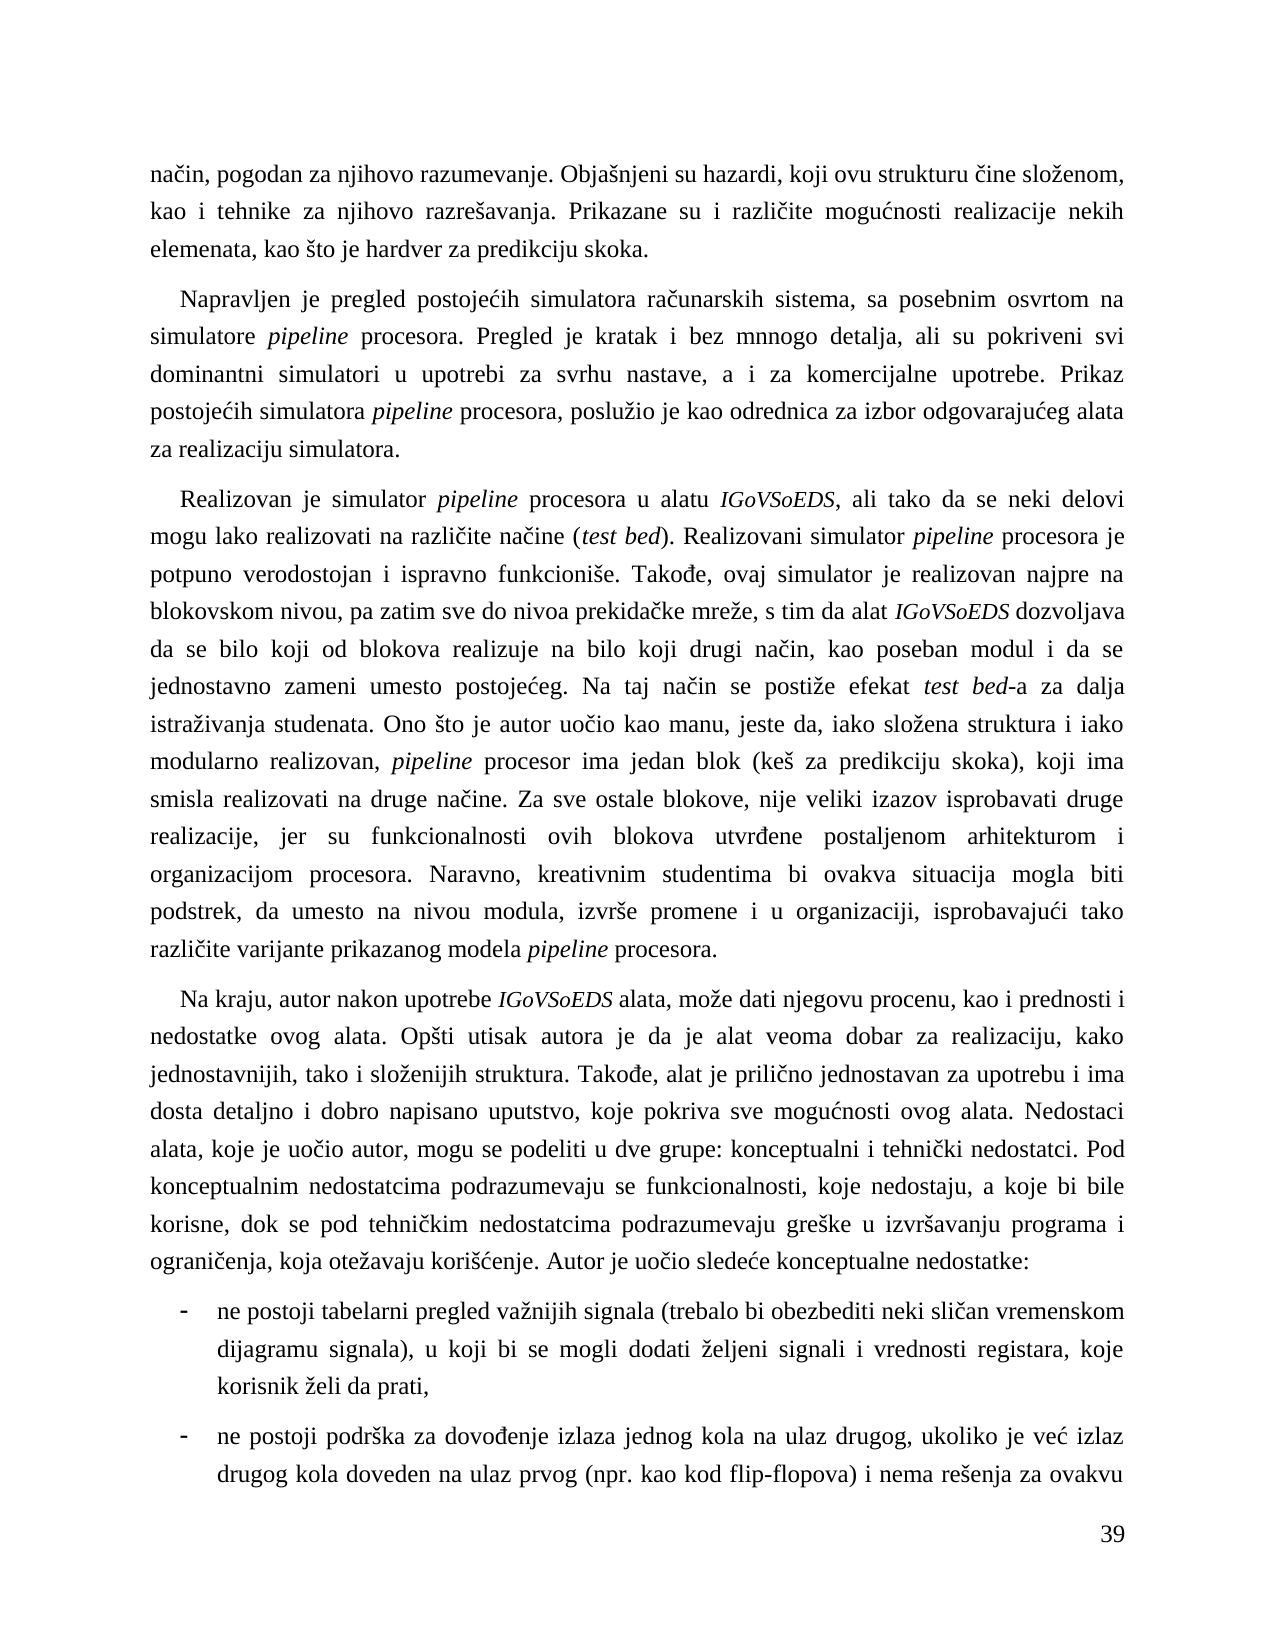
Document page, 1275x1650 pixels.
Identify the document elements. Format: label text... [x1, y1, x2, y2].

text Realizovan je simulator pipeline procesora u alatu IGoVSoEDS, ali tako da se neki delovi mogu lako realizovati na različite načine (test bed). Realizovani simulator pipeline procesora je potpuno verodostojan i ispravno funkcioniše. Takođe, ovaj simulator je realizovan najpre na blokovskom nivou, pa zatim sve do nivoa prekidačke mreže, s tim da alat IGoVSoEDS dozvoljava da se bilo koji od blokova realizuje na bilo koji drugi način, kao poseban modul i da se jednostavno zameni umesto postojećeg. Na taj način se postiže efekat test bed-a za dalja istraživanja studenata. Ono što je autor uočio kao manu, jeste da, iako složena struktura i iako modularno realizovan, pipeline procesor ima jedan blok (keš za predikciju skoka), koji ima smisla realizovati na druge načine. Za sve ostale blokove, nije veliki izazov isprobavati druge realizacije, jer su funkcionalnosti ovih blokova utvrđene postaljenom arhitekturom i organizacijom procesora. Naravno, kreativnim studentima bi ovakva situacija mogla biti podstrek, da umesto na nivou modula, izvrše promene i u organizaciji, isprobavajući tako različite varijante prikazanog modela pipeline procesora. [150, 475, 1125, 962]
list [179, 1412, 1125, 1487]
text Napravljen je pregled postojećih simulatora računarskih sistema, sa posebnim osvrtom na simulatore pipeline procesora. Pregled je kratak i bez mnnogo detalja, ali su pokriveni svi dominantni simulatori u upotrebi za svrhu nastave, a i za komercijalne upotrebe. Prikaz postojećih simulatora pipeline procesora, poslužio je kao odrednica za izbor odgovarajućeg alata za realizaciju simulatora. [150, 275, 1125, 462]
text Na kraju, autor nakon upotrebe IGoVSoEDS alata, može dati njegovu procenu, kao i prednosti i nedostatke ovog alata. Opšti utisak autora je da je alat veoma dobar za realizaciju, kako jednostavnijih, tako i složenijih struktura. Takođe, alat je prilično jednostavan za upotrebu i ima dosta detaljno i dobro napisano uputstvo, koje pokriva sve mogućnosti ovog alata. Nedostaci alata, koje je uočio autor, mogu se podeliti u dve grupe: konceptualni i tehnički nedostatci. Pod konceptualnim nedostatcima podrazumevaju se funkcionalnosti, koje nedostaju, a koje bi bile korisne, dok se pod tehničkim nedostatcima podrazumevaju greške u izvršavanju programa i ograničenja, koja otežavaju korišćenje. Autor je uočio sledeće konceptualne nedostatke: [150, 975, 1125, 1275]
list ne postoji tabelarni pregled važnijih signala (trebalo bi obezbediti neki sličan vremenskom dijagramu signala), u koji bi se mogli dodati željeni signali i vrednosti registara, koje korisnik želi da prati, [179, 1287, 1125, 1400]
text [150, 150, 1125, 262]
